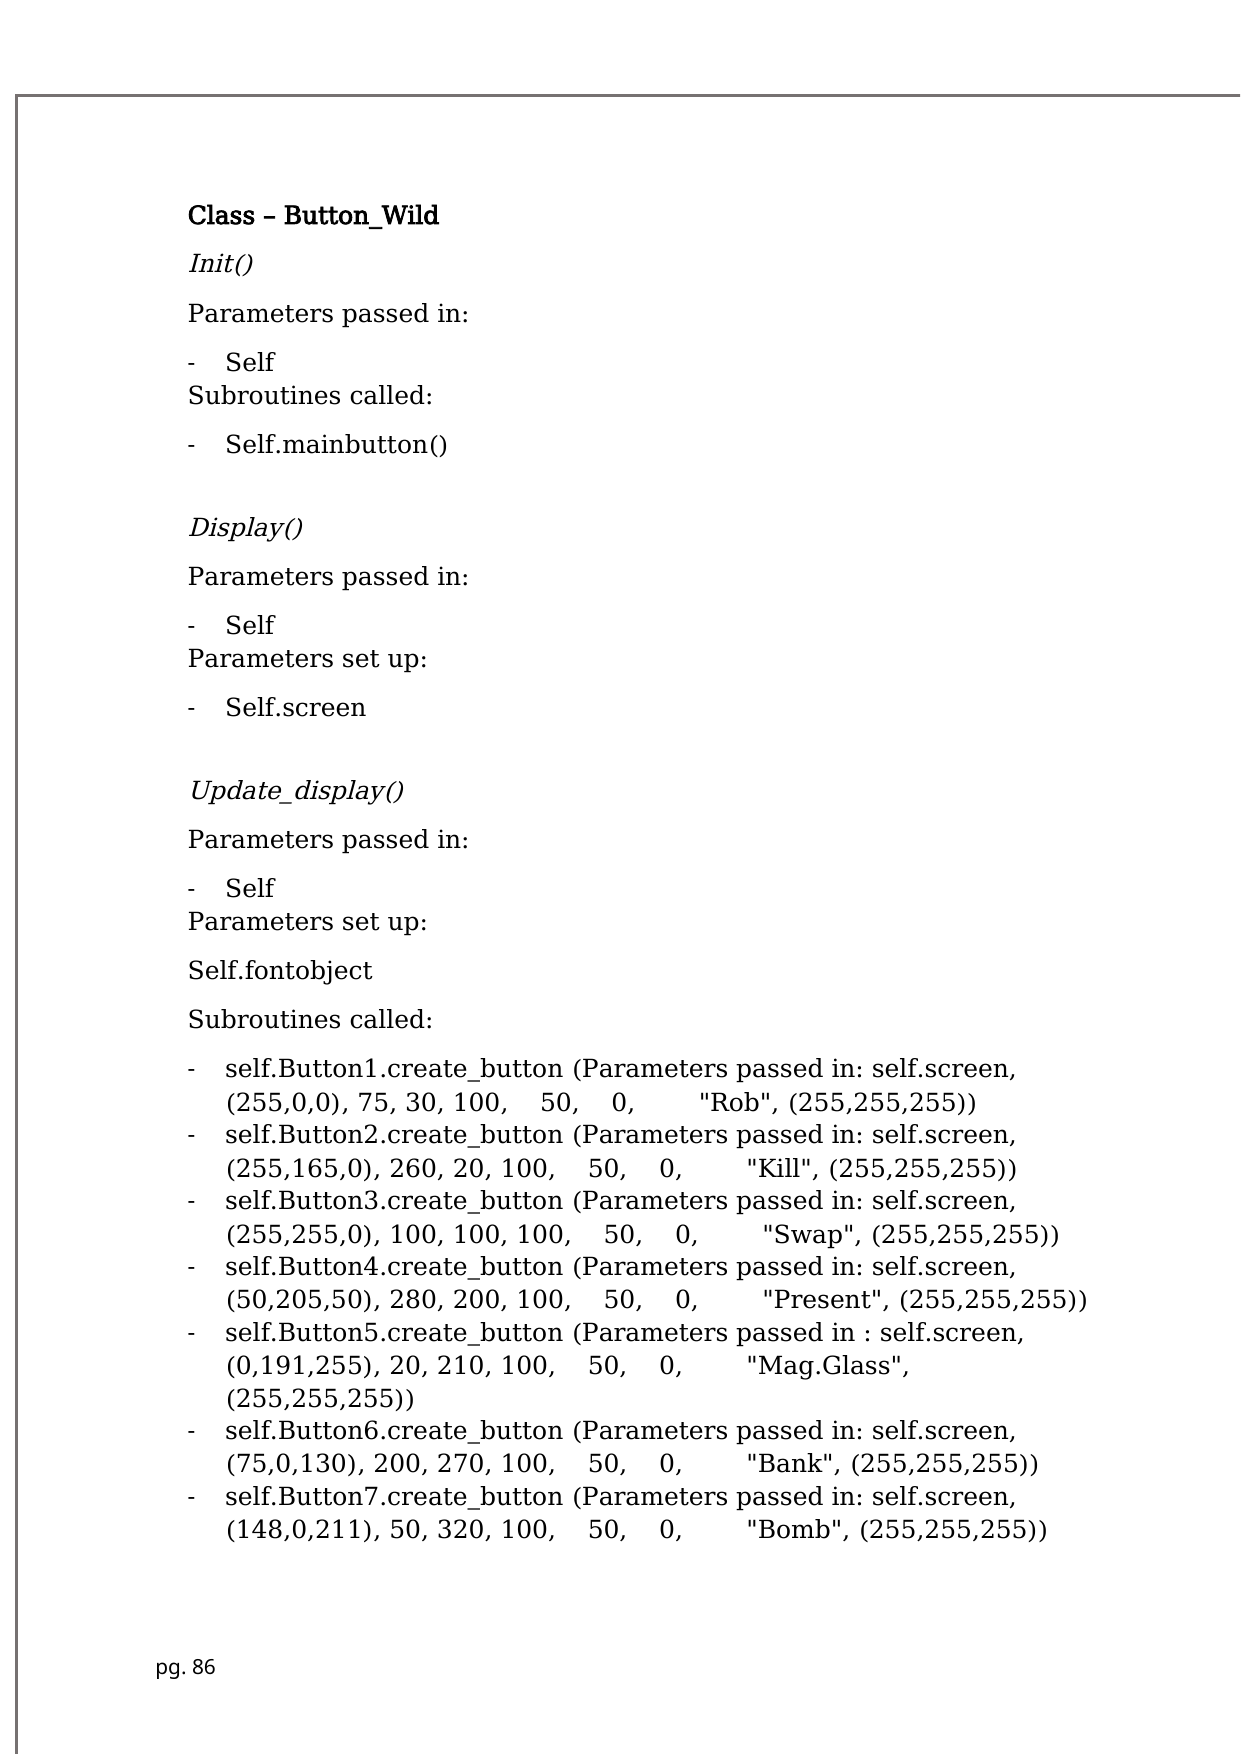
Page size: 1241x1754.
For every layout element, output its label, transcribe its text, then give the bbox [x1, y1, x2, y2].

list Self.screen [187, 692, 1090, 723]
text Parameters passed in: [187, 560, 1090, 590]
list self.Button5.create_button (Parameters passed in : self.screen, (0,191,255), 20, 210, 100, 50, 0, "Mag.Glass", (255,255,255)) [187, 1316, 1090, 1412]
list self.Button6.create_button (Parameters passed in: self.screen, (75,0,130), 200, 270, 100, 50, 0, "Bank", (255,255,255)) [187, 1415, 1090, 1478]
text Class – Button_Wild [187, 199, 1090, 229]
text Update_display() [187, 774, 1090, 804]
list Self.mainbutton() [187, 429, 1090, 460]
text Display() [187, 511, 1090, 541]
list self.Button4.create_button (Parameters passed in: self.screen, (50,205,50), 280, 200, 100, 50, 0, "Present", (255,255,255)) [187, 1251, 1090, 1314]
list Self [187, 346, 1090, 377]
list self.Button1.create_button (Parameters passed in: self.screen, (255,0,0), 75, 30, 100, 50, 0, "Rob", (255,255,255)) [187, 1053, 1090, 1117]
list self.Button3.create_button (Parameters passed in: self.screen, (255,255,0), 100, 100, 100, 50, 0, "Swap", (255,255,255)) [187, 1185, 1090, 1248]
list Self [187, 609, 1090, 640]
text Parameters set up: [187, 906, 1090, 936]
list self.Button2.create_button (Parameters passed in: self.screen, (255,165,0), 260, 20, 100, 50, 0, "Kill", (255,255,255)) [187, 1119, 1090, 1182]
text Parameters passed in: [187, 297, 1090, 327]
text Parameters set up: [187, 643, 1090, 673]
text Parameters passed in: [187, 823, 1090, 853]
list Self [187, 872, 1090, 903]
list self.Button7.create_button (Parameters passed in: self.screen, (148,0,211), 50, 320, 100, 50, 0, "Bomb", (255,255,255)) [187, 1481, 1090, 1544]
text Self.fontobject [187, 955, 1090, 985]
text Subroutines called: [187, 1004, 1090, 1034]
text Init() [187, 248, 1090, 278]
text Subroutines called: [187, 380, 1090, 410]
